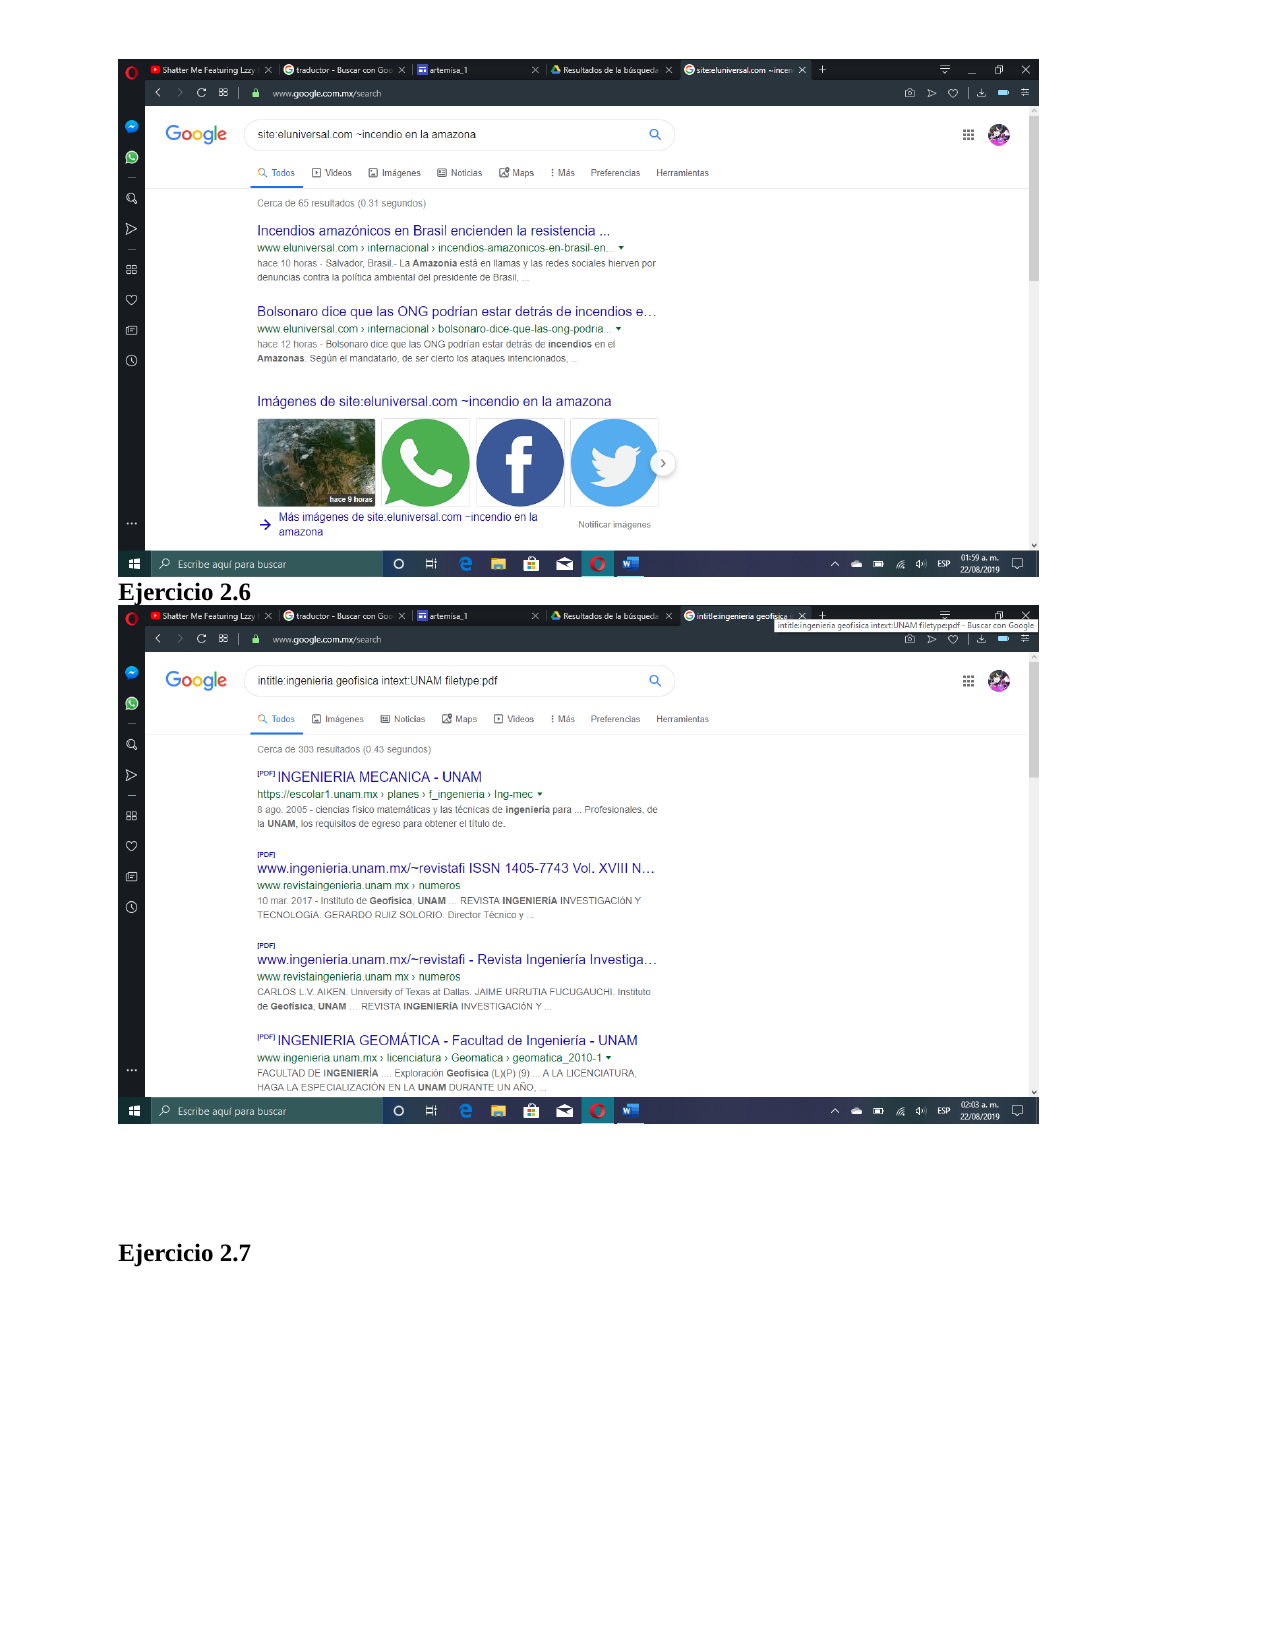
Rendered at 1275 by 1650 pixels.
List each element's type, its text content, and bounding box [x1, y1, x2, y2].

text Ejercicio 2.6 [118, 577, 1205, 606]
picture [118, 59, 1039, 577]
picture [118, 605, 1039, 1124]
text Ejercicio 2.7 [118, 1238, 1205, 1267]
